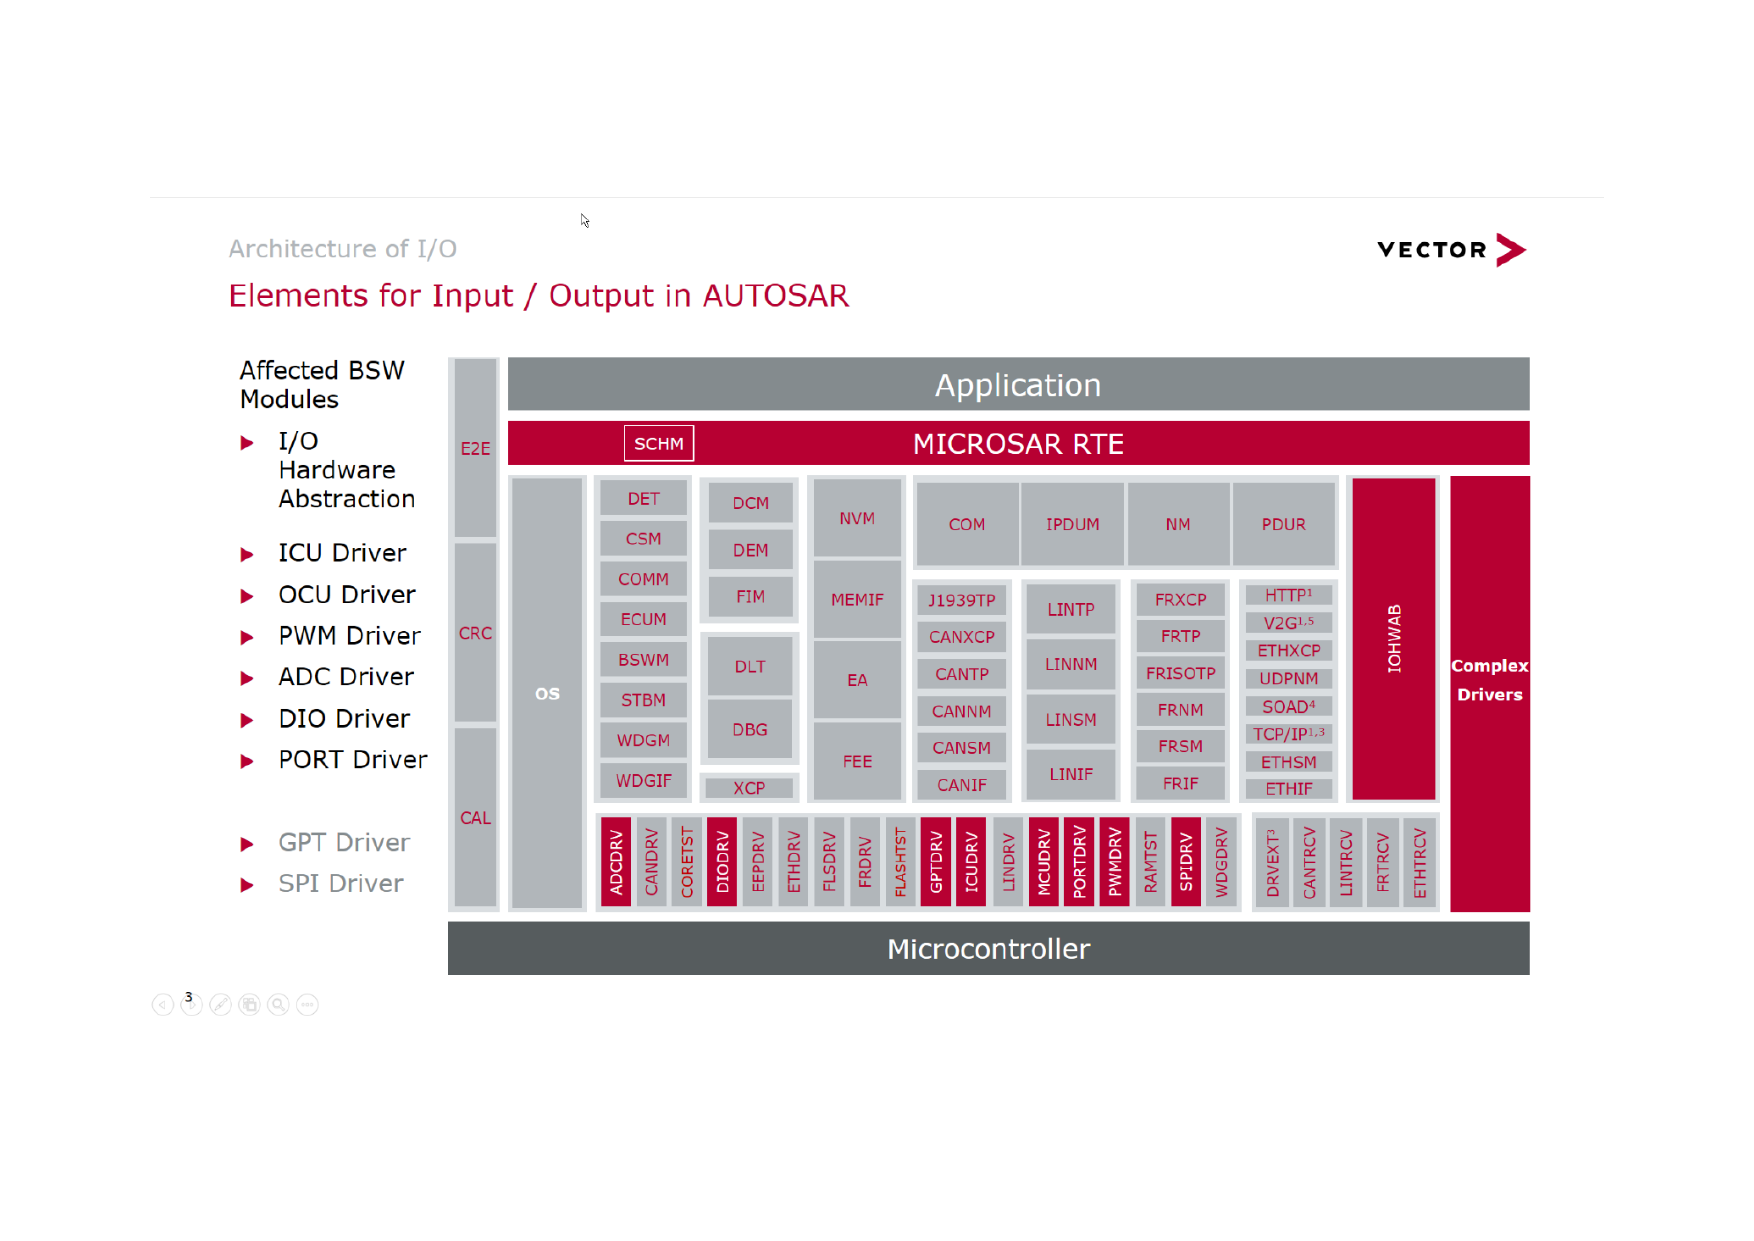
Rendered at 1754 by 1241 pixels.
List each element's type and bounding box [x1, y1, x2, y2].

picture [150, 197, 1604, 1016]
